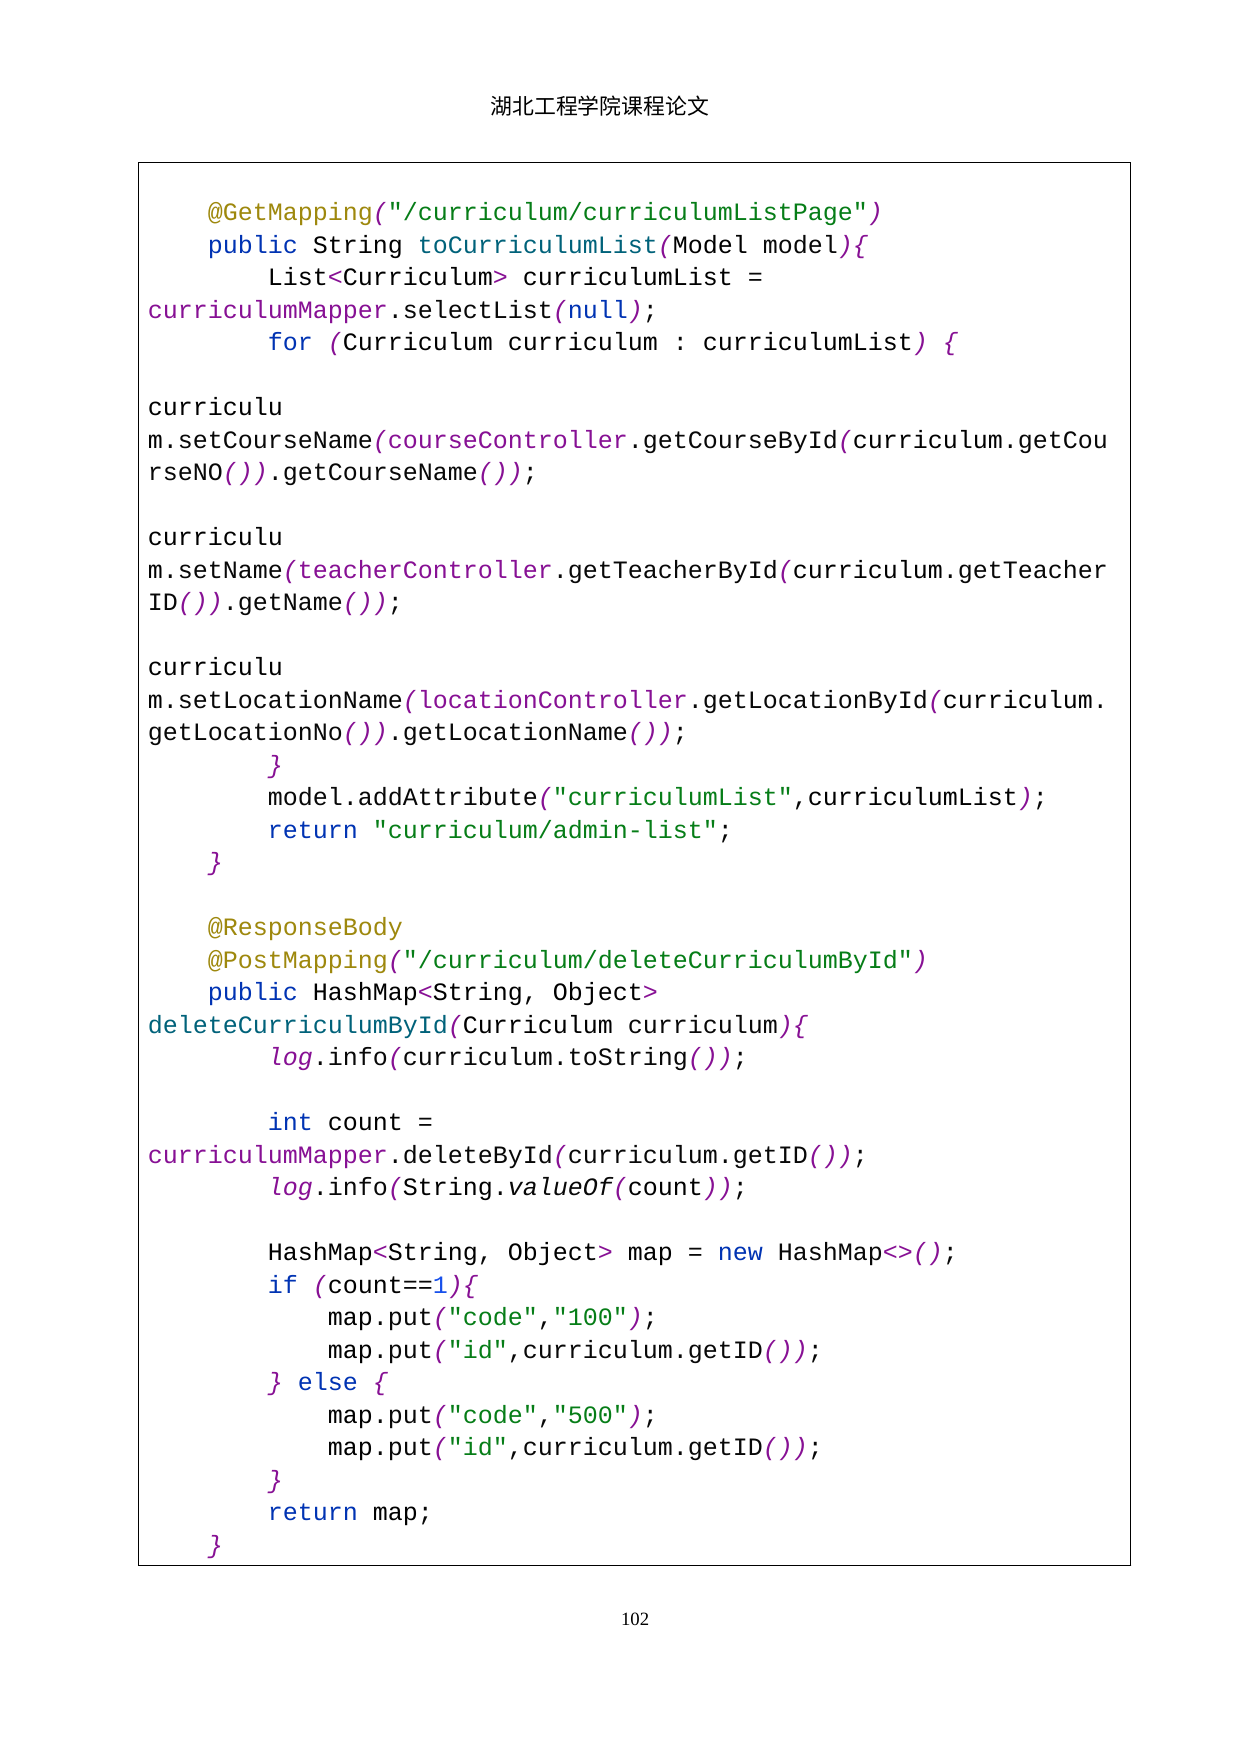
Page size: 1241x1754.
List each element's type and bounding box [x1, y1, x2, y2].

text [139, 163, 1130, 1565]
